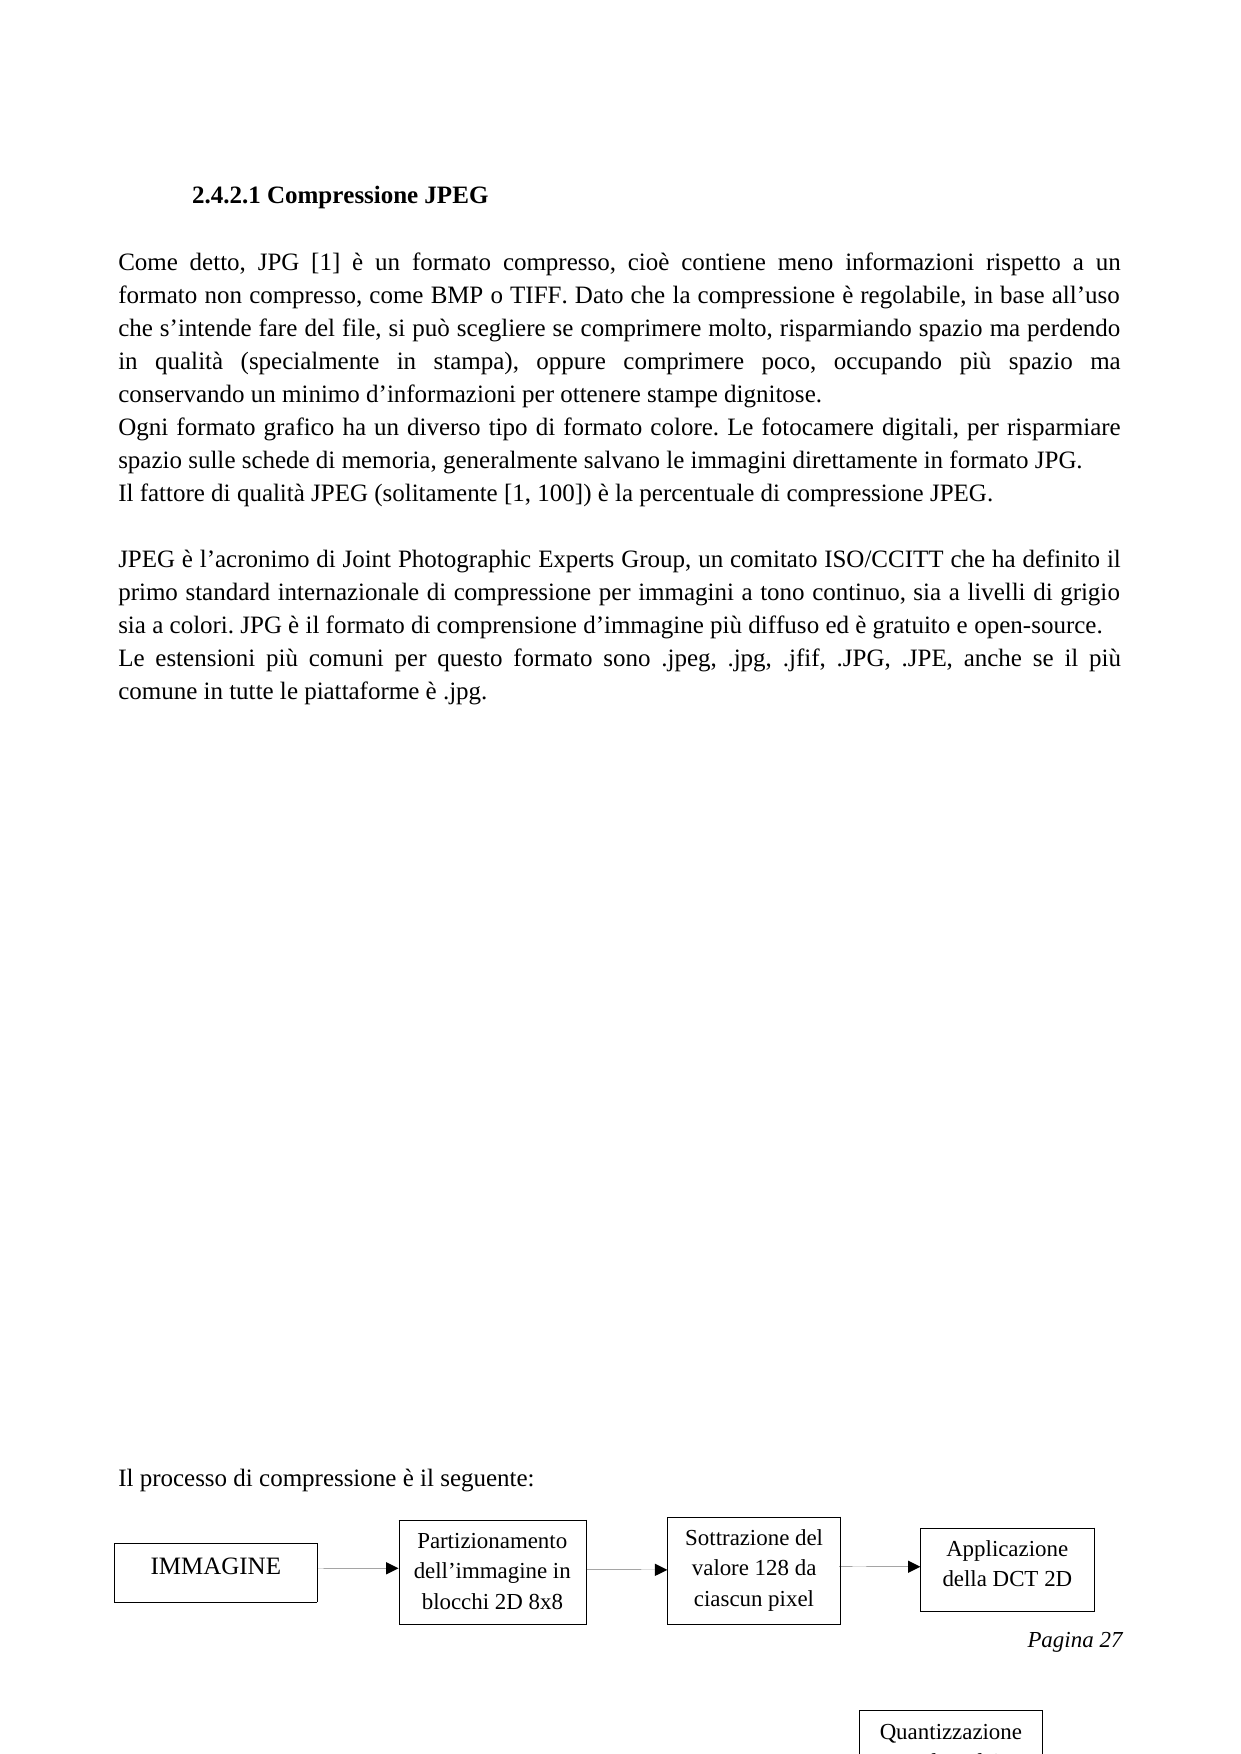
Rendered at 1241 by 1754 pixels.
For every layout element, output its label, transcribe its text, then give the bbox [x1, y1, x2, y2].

text 2.4.2.1 Compressione JPEG [192, 181, 1122, 209]
text Le estensioni più comuni per questo formato sono .jpeg, .jpg, .jfif, .JPG, .JPE, anche se il più comune in tutte le piattaforme è .jpg. [118, 643, 1122, 705]
text Il fattore di qualità JPEG (solitamente [1, 100]) è la percentuale di compressione JPEG. [118, 478, 1122, 507]
text Come detto, JPG [1] è un formato compresso, cioè contiene meno informazioni rispetto a un formato non compresso, come BMP o TIFF. Dato che la compressione è regolabile, in base all’uso che s’intende fare del file, si può scegliere se comprimere molto, risparmiando spazio ma perdendo in qualità (specialmente in stampa), oppure comprimere poco, occupando più spazio ma conservando un minimo d’informazioni per ottenere stampe dignitose. [118, 247, 1122, 407]
text Ogni formato grafico ha un diverso tipo di formato colore. Le fotocamere digitali, per risparmiare spazio sulle schede di memoria, generalmente salvano le immagini direttamente in formato JPG. [118, 412, 1122, 473]
text JPEG è l’acronimo di Joint Photographic Experts Group, un comitato ISO/CCITT che ha definito il primo standard internazionale di compressione per immagini a tono continuo, sia a livelli di grigio sia a colori. JPG è il formato di comprensione d’immagine più diffuso ed è gratuito e open-source. [118, 544, 1122, 639]
text Il processo di compressione è il seguente: [118, 1463, 1122, 1492]
